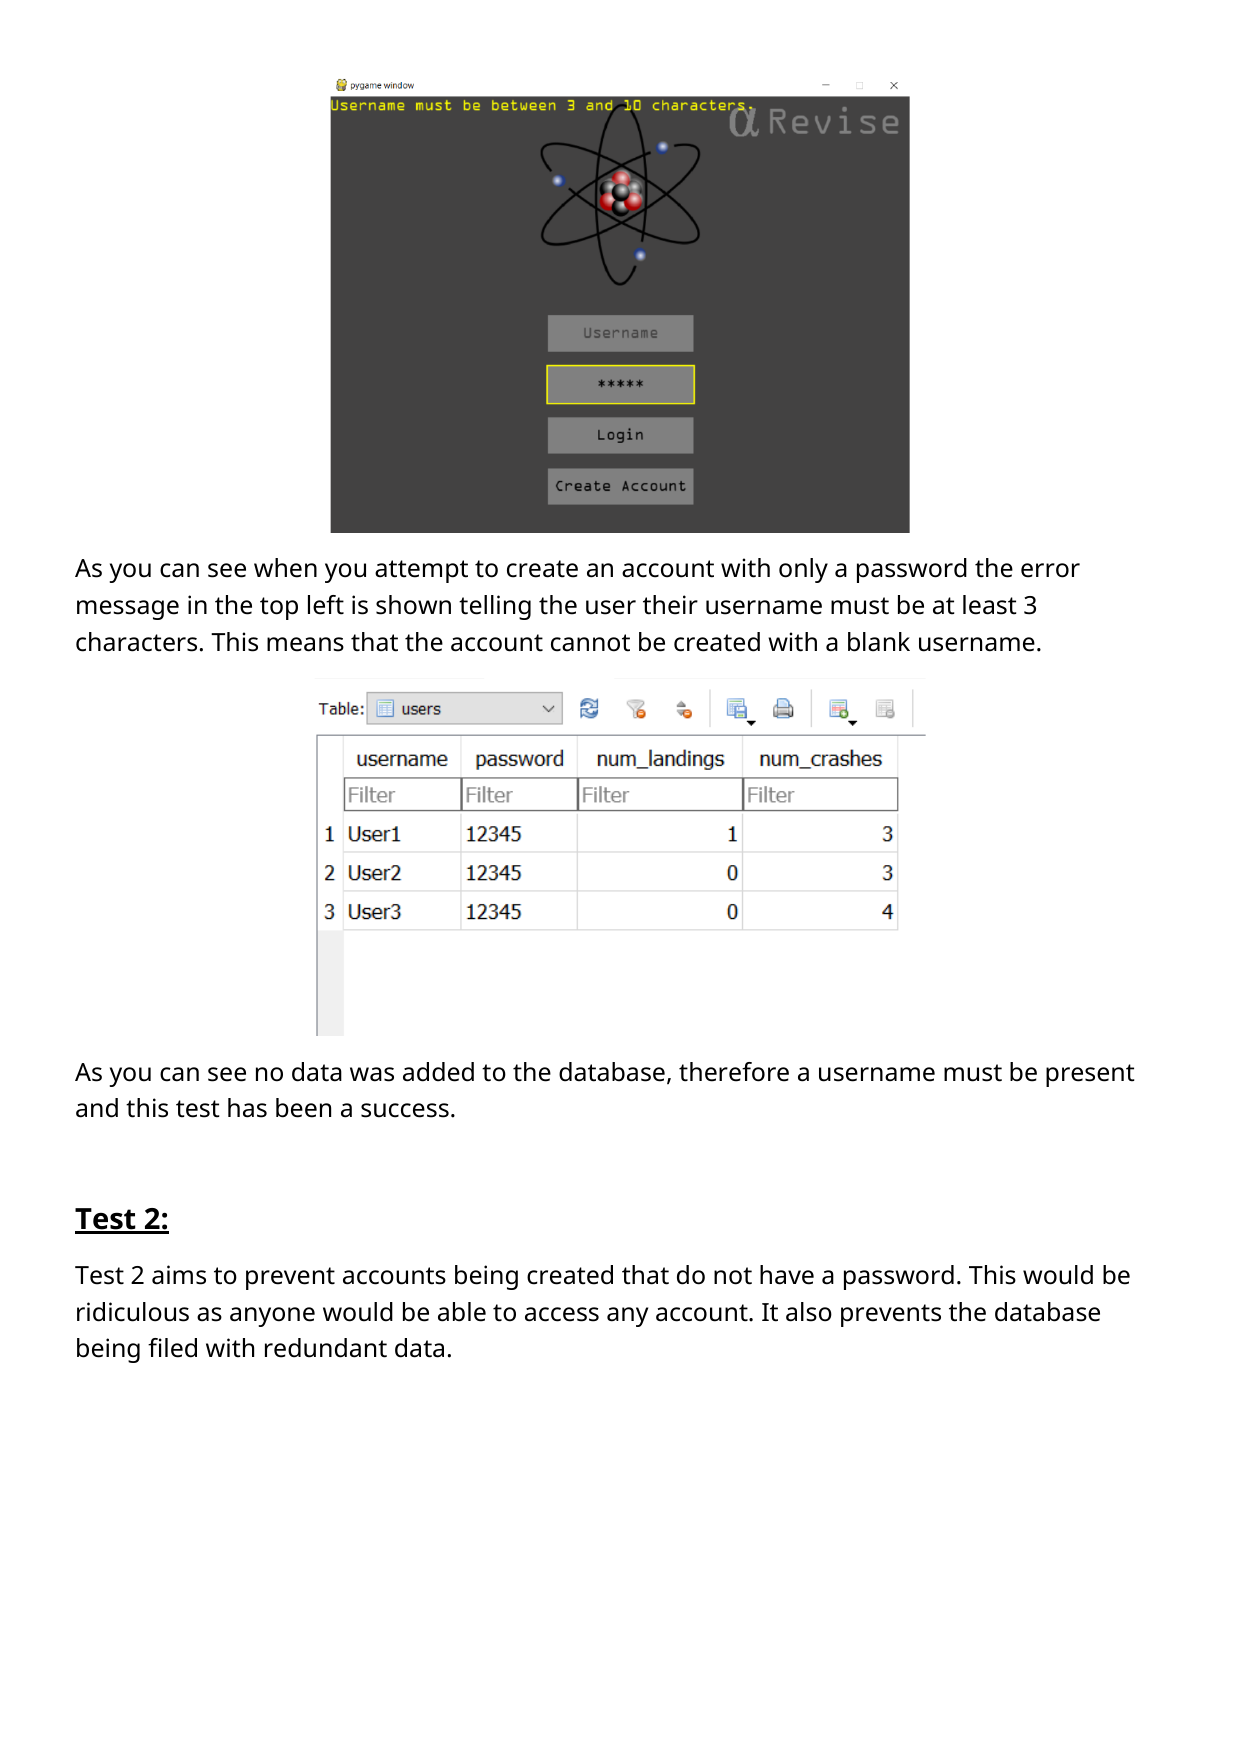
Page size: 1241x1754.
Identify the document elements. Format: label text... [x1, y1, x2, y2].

text As you can see when you attempt to create an account with only a password the error message in the top left is shown telling the user their username must be at least 3 characters. This means that the account cannot be created with a blank username. [75, 551, 1165, 659]
picture [314, 678, 926, 1036]
text Test 2: [75, 1198, 1165, 1238]
text Test 2 aims to prevent accounts being created that do not have a password. This would be ridiculous as anyone would be able to access any account. It also prevents the database being filed with redundant data. [75, 1257, 1165, 1365]
picture [330, 75, 910, 533]
text As you can see no data was added to the database, therefore a username must be present and this test has been a success. [75, 1054, 1165, 1125]
